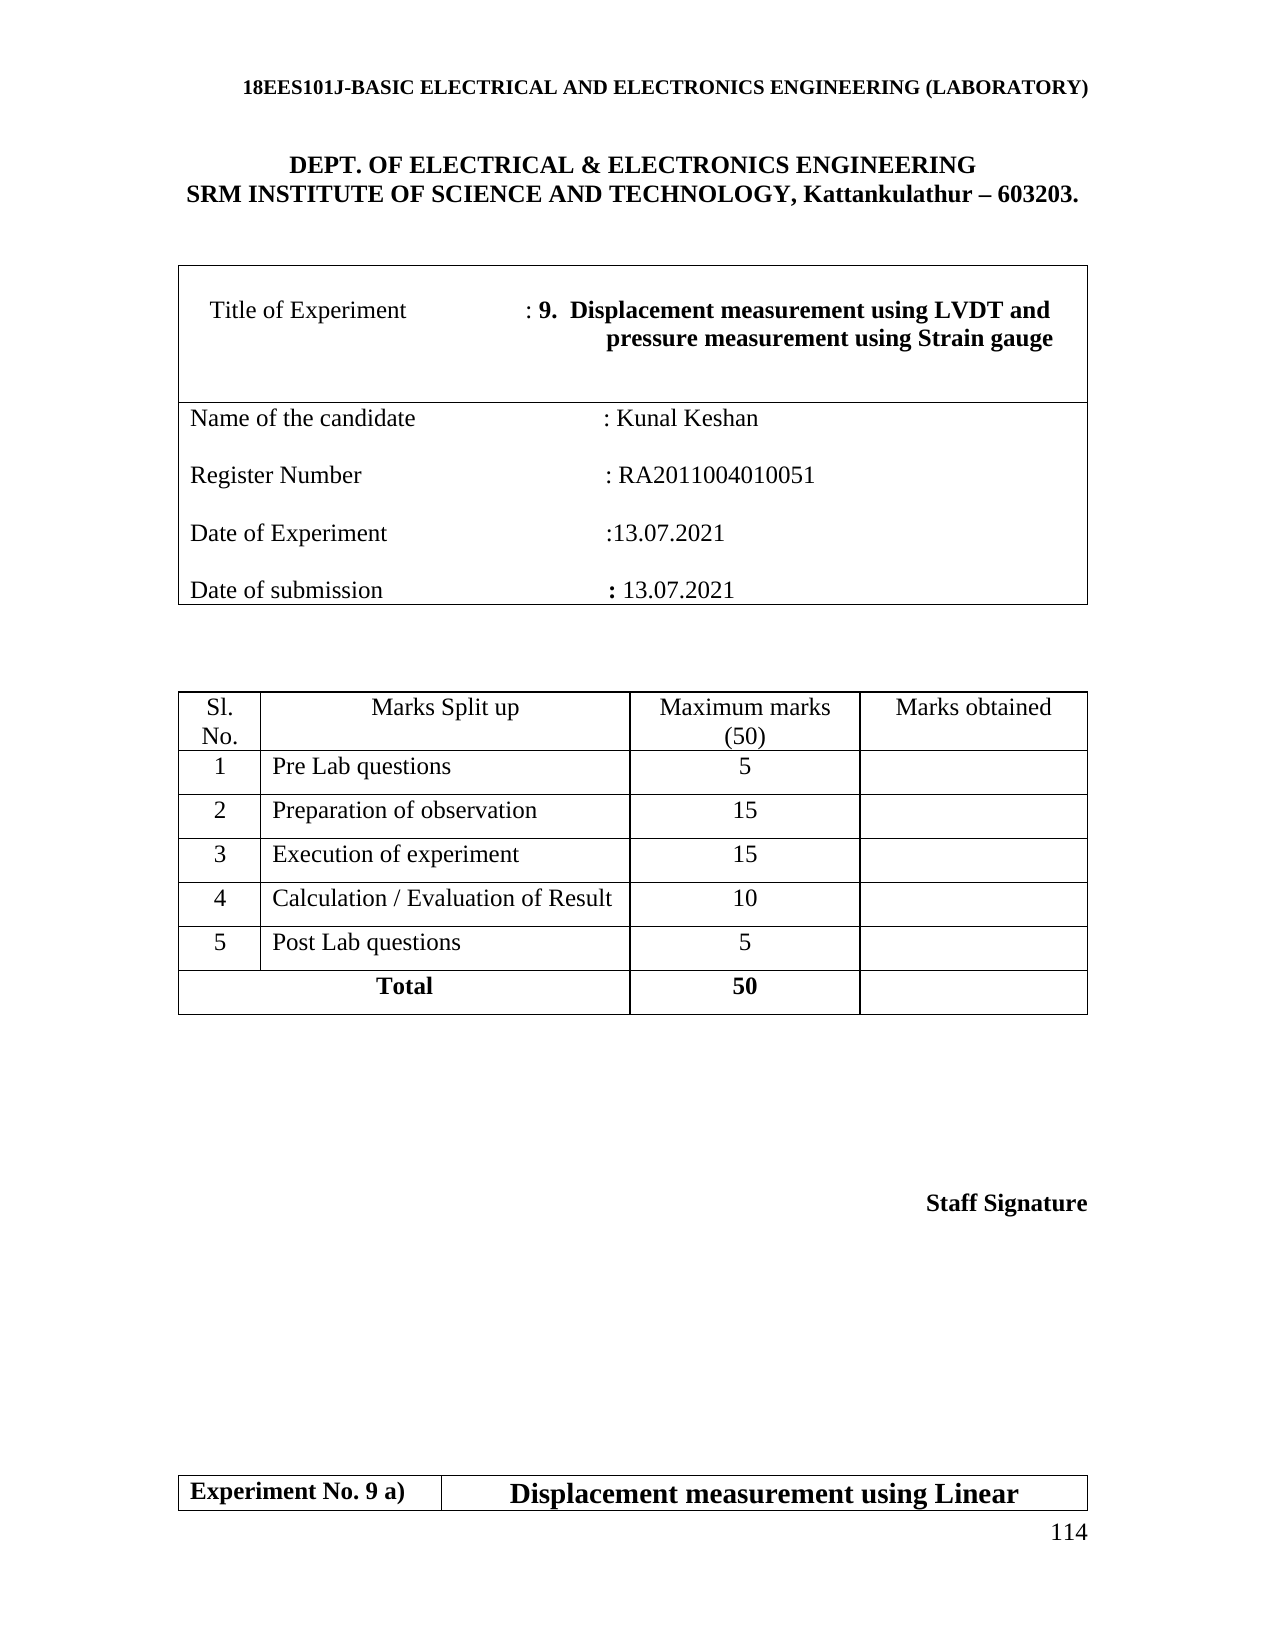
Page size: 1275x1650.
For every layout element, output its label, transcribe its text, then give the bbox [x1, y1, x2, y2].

text DEPT. OF ELECTRICAL & ELECTRONICS ENGINEERING [178, 150, 1087, 179]
table_cell 15 [631, 839, 859, 882]
table_cell [861, 883, 1087, 926]
table_header Sl. No. [179, 693, 260, 750]
table_header Maximum marks (50) [631, 693, 859, 750]
table_cell Name of the candidate : Kunal Keshan Register Number : RA2011004010051 Date of Experiment :13.07.2021 Date of submission : 13.07.2021 [179, 403, 1087, 604]
table_header Title of Experiment : 9. Displacement measurement using LVDT and pressure measurement using Strain gauge [179, 266, 1087, 402]
text SRM INSTITUTE OF SCIENCE AND TECHNOLOGY, Kattankulathur – 603203. [178, 179, 1087, 207]
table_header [179, 1476, 441, 1510]
table_cell 10 [631, 883, 859, 926]
table_cell Execution of experiment [261, 839, 629, 882]
table_cell Total [179, 971, 629, 1014]
table_cell 15 [631, 795, 859, 838]
table_cell 1 [179, 751, 260, 794]
table_cell Preparation of observation [261, 795, 629, 838]
table_cell 5 [631, 927, 859, 970]
table_header Marks Split up [261, 693, 629, 750]
table_cell 4 [179, 883, 260, 926]
table_cell [861, 971, 1087, 1014]
table_cell 50 [631, 971, 859, 1014]
table_cell Pre Lab questions [261, 751, 629, 794]
table_cell [861, 795, 1087, 838]
table_header Marks obtained [861, 693, 1087, 750]
table_cell [861, 751, 1087, 794]
text Staff Signature [178, 1188, 1087, 1217]
table_cell 3 [179, 839, 260, 882]
table_cell Post Lab questions [261, 927, 629, 970]
table_cell 5 [179, 927, 260, 970]
table_cell 2 [179, 795, 260, 838]
table_cell Calculation / Evaluation of Result [261, 883, 629, 926]
table_cell [861, 927, 1087, 970]
table_cell [861, 839, 1087, 882]
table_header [442, 1476, 1087, 1510]
table_cell 5 [631, 751, 859, 794]
